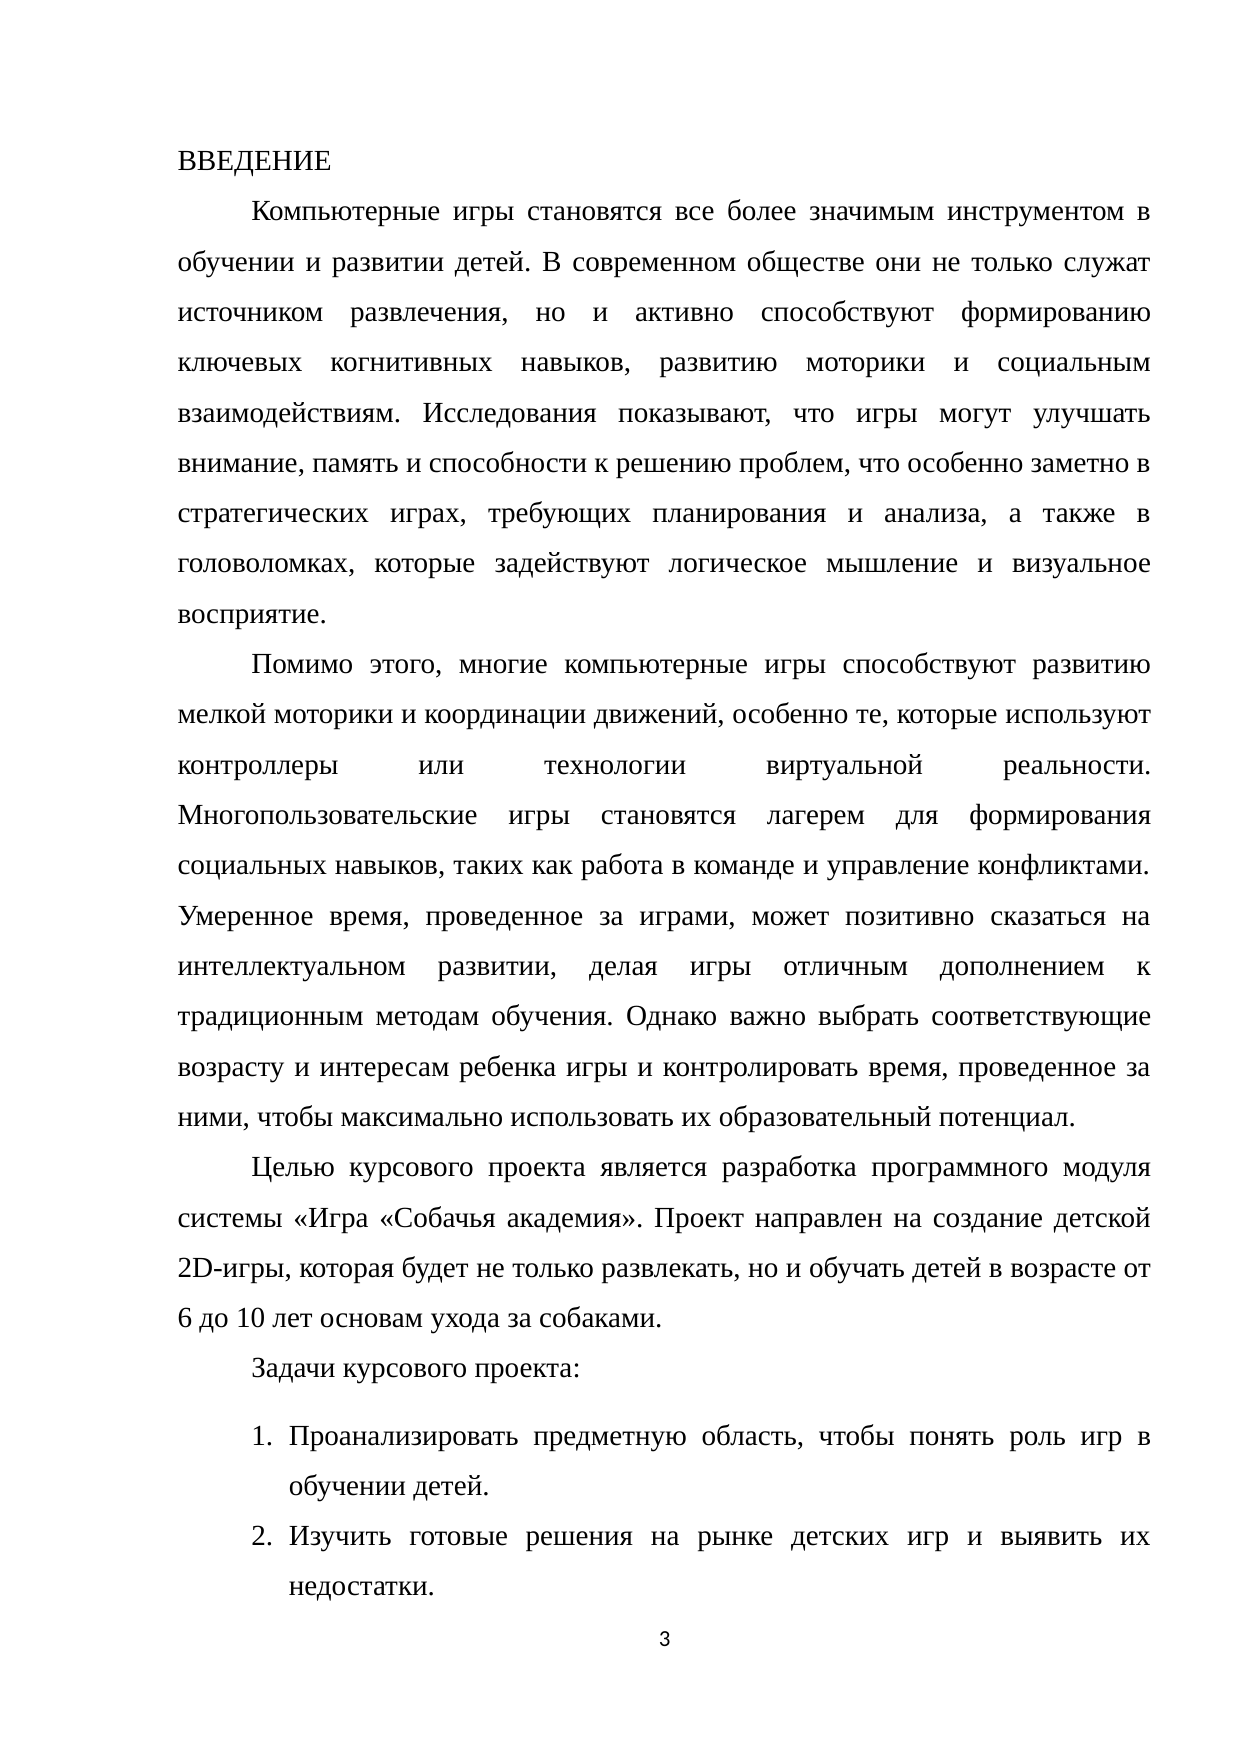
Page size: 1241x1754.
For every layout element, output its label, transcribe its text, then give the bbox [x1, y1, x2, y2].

list Проанализировать предметную область, чтобы понять роль игр в обучении детей. [251, 1418, 1152, 1501]
list Изучить готовые решения на рынке детских игр и выявить их недостатки. [251, 1518, 1152, 1602]
text Помимо этого, многие компьютерные игры способствуют развитию мелкой моторики и координации движений, особенно те, которые используют контроллеры или технологии виртуальной реальности. Многопользовательские игры становятся лагерем для формирования социальных навыков, таких как работа в команде и управление конфликтами. Умеренное время, проведенное за играми, может позитивно сказаться на интеллектуальном развитии, делая игры отличным дополнением к традиционным методам обучения. Однако важно выбрать соответствующие возрасту и интересам ребенка игры и контролировать время, проведенное за ними, чтобы максимально использовать их образовательный потенциал. [177, 646, 1152, 1133]
text Задачи курсового проекта: [177, 1351, 1152, 1384]
text Компьютерные игры становятся все более значимым инструментом в обучении и развитии детей. В современном обществе они не только служат источником развлечения, но и активно способствуют формированию ключевых когнитивных навыков, развитию моторики и социальным взаимодействиям. Исследования показывают, что игры могут улучшать внимание, память и способности к решению проблем, что особенно заметно в стратегических играх, требующих планирования и анализа, а также в головоломках, которые задействуют логическое мышление и визуальное восприятие. [177, 193, 1152, 629]
subtitle ВВЕДЕНИЕ [177, 143, 1152, 177]
text Целью курсового проекта является разработка программного модуля системы «Игра «Собачья академия». Проект направлен на создание детской 2D-игры, которая будет не только развлекать, но и обучать детей в возрасте от 6 до 10 лет основам ухода за собаками. [177, 1149, 1152, 1334]
